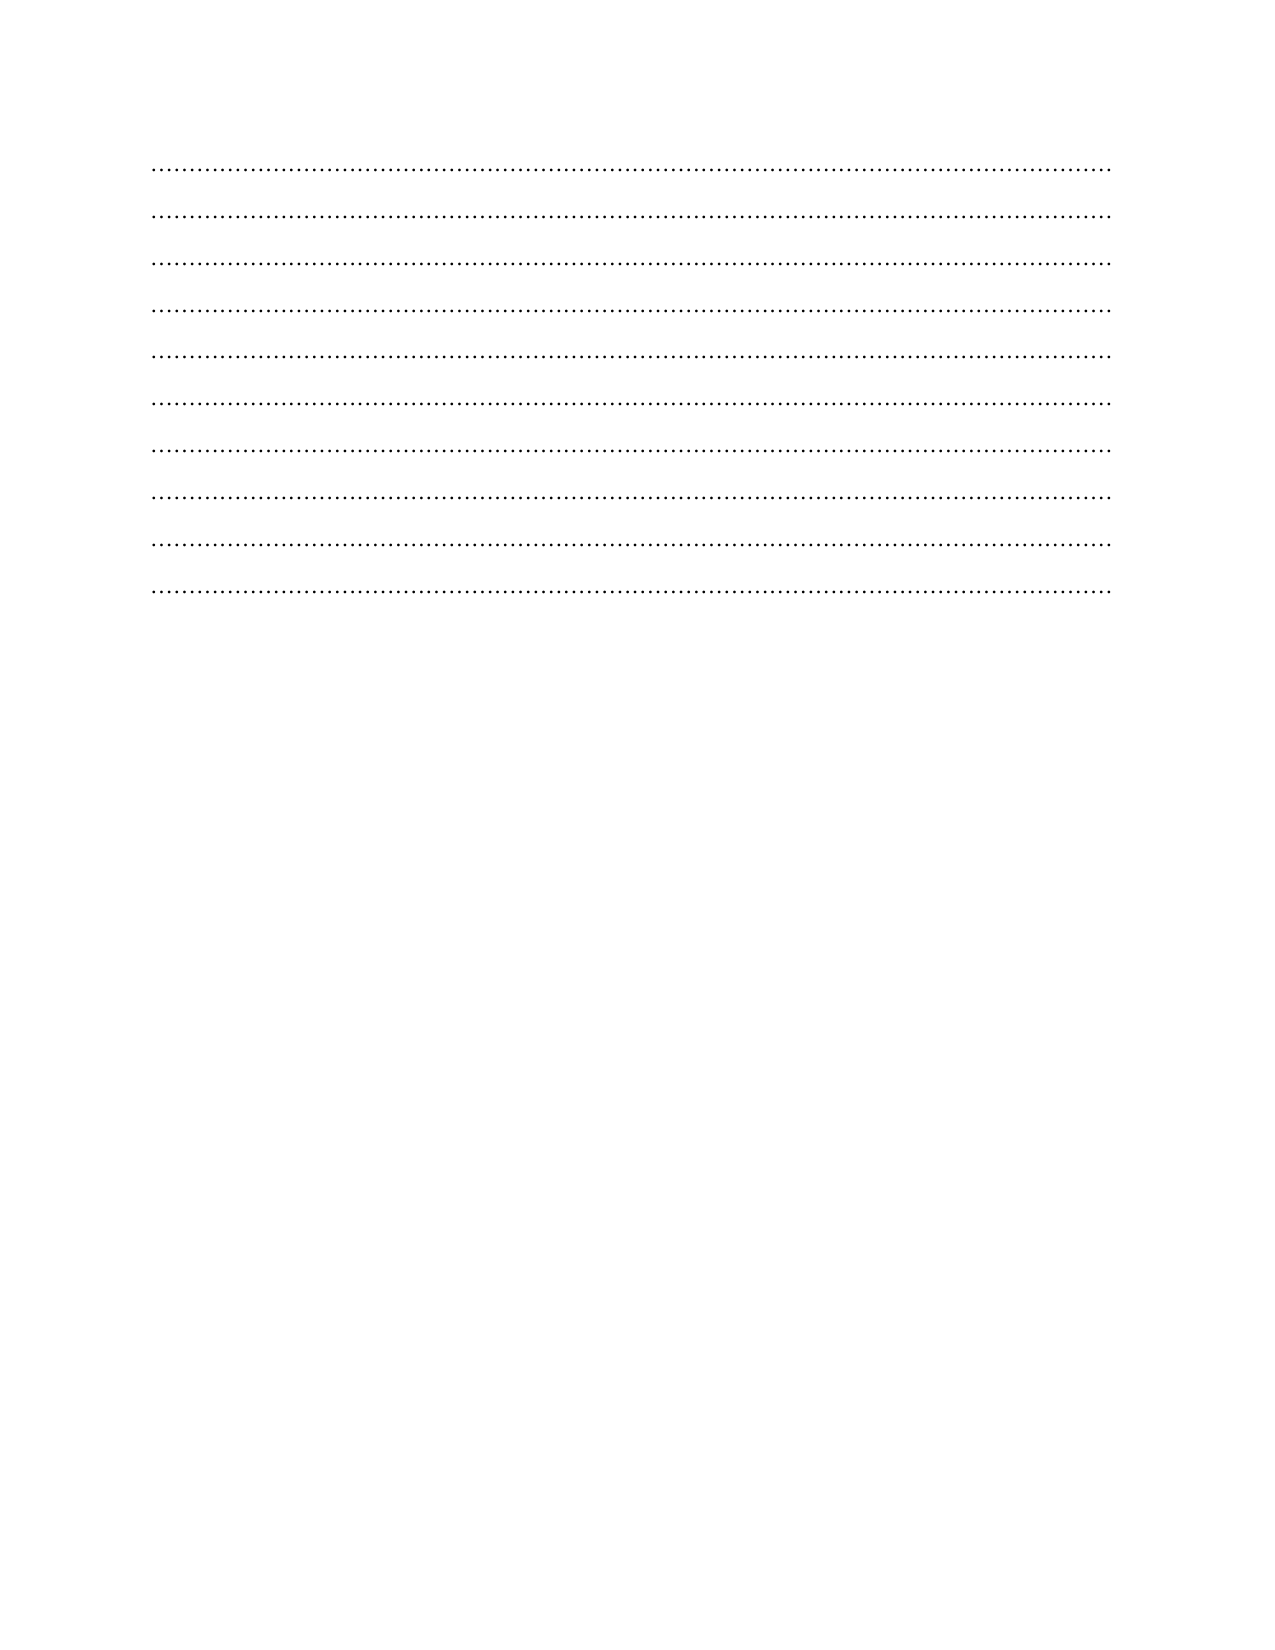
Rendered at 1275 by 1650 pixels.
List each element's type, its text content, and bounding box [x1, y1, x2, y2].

text ……………………………………………………………………………………………………………… [150, 384, 1125, 411]
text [150, 291, 1125, 317]
text ……………………………………………………………………………………………………………… [150, 478, 1125, 504]
text ……………………………………………………………………………………………………………… [150, 431, 1125, 458]
text ……………………………………………………………………………………………………………… [150, 337, 1125, 364]
text ……………………………………………………………………………………………………………… [150, 572, 1125, 598]
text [150, 197, 1125, 223]
text ……………………………………………………………………………………………………………… [150, 525, 1125, 551]
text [150, 244, 1125, 270]
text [150, 150, 1125, 176]
